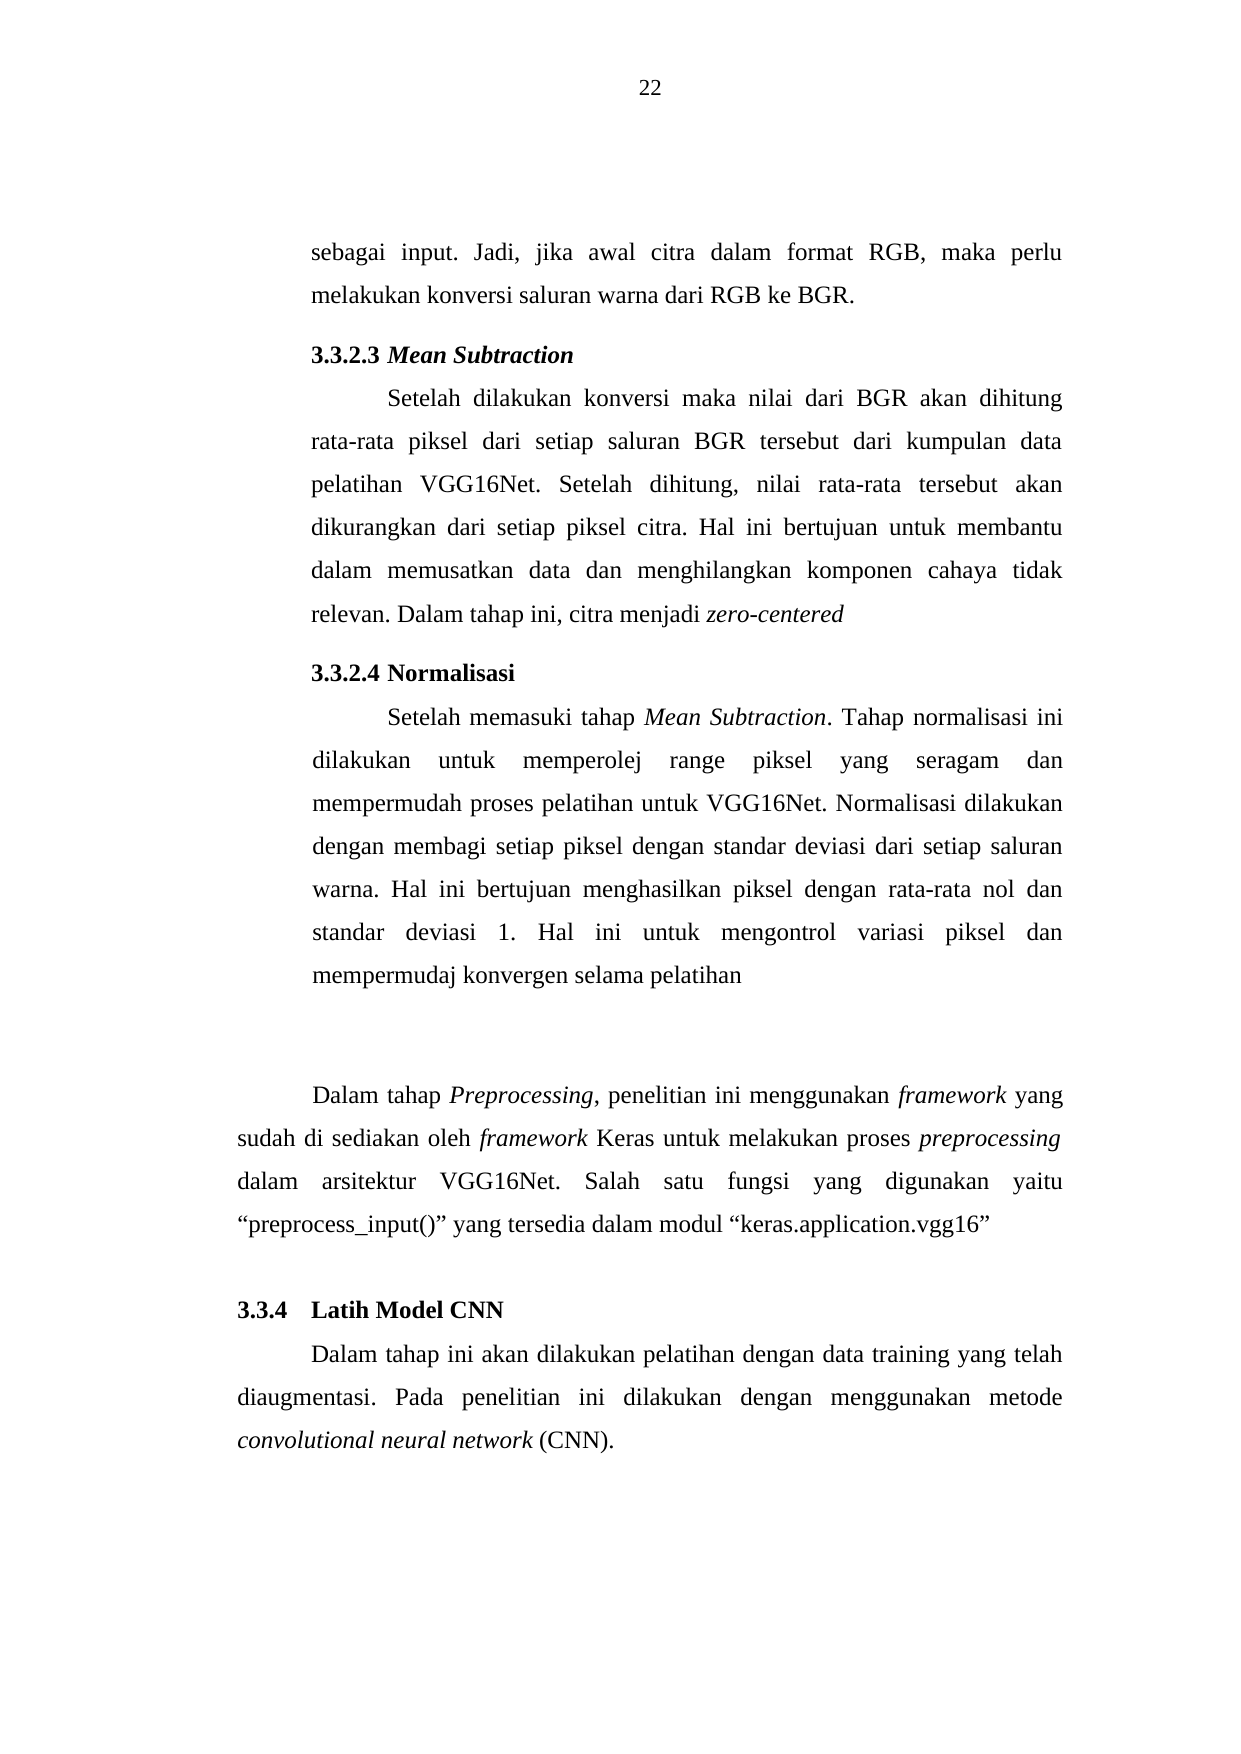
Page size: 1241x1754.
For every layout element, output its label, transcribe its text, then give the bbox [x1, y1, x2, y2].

subtitle 3.3.2.3 Mean Subtraction [311, 340, 1063, 369]
subtitle 3.3.4 Latih Model CNN [237, 1296, 1063, 1324]
text Setelah dilakukan konversi maka nilai dari BGR akan dihitung rata-rata piksel dari setiap saluran BGR tersebut dari kumpulan data pelatihan VGG16Net. Setelah dihitung, nilai rata-rata tersebut akan dikurangkan dari setiap piksel citra. Hal ini bertujuan untuk membantu dalam memusatkan data dan menghilangkan komponen cahaya tidak relevan. Dalam tahap ini, citra menjadi zero-centered [311, 383, 1063, 627]
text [311, 237, 1063, 309]
text Dalam tahap Preprocessing, penelitian ini menggunakan framework yang sudah di sediakan oleh framework Keras untuk melakukan proses preprocessing dalam arsitektur VGG16Net. Salah satu fungsi yang digunakan yaitu “preprocess_input()” yang tersedia dalam modul “keras.application.vgg16” [237, 1080, 1063, 1238]
subtitle 3.3.2.4 Normalisasi [311, 658, 1063, 687]
text Dalam tahap ini akan dilakukan pelatihan dengan data training yang telah diaugmentasi. Pada penelitian ini dilakukan dengan menggunakan metode convolutional neural network (CNN). [237, 1339, 1063, 1454]
text Setelah memasuki tahap Mean Subtraction. Tahap normalisasi ini dilakukan untuk memperolej range piksel yang seragam dan mempermudah proses pelatihan untuk VGG16Net. Normalisasi dilakukan dengan membagi setiap piksel dengan standar deviasi dari setiap saluran warna. Hal ini bertujuan menghasilkan piksel dengan rata-rata nol dan standar deviasi 1. Hal ini untuk mengontrol variasi piksel dan mempermudaj konvergen selama pelatihan [312, 702, 1063, 989]
